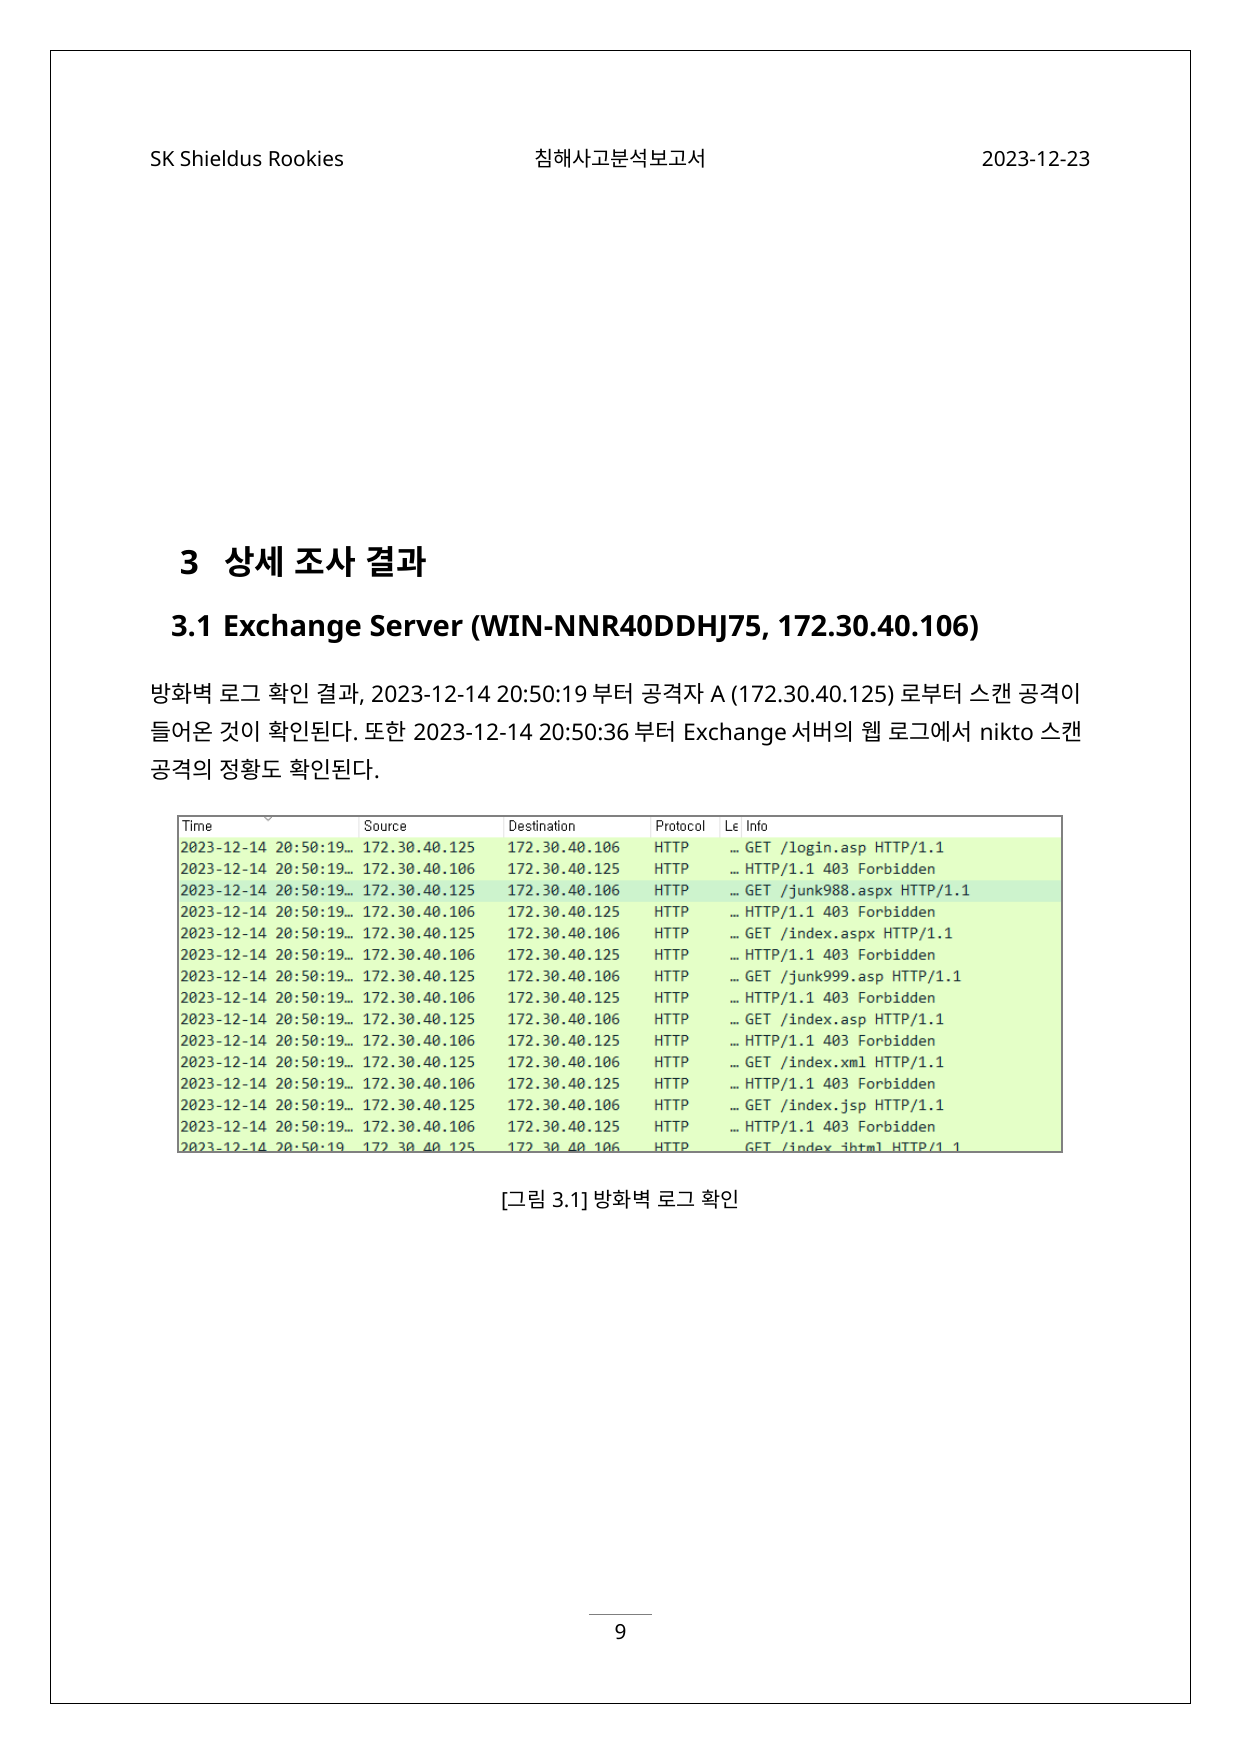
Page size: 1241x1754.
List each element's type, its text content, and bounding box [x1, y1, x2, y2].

subtitle 상세 조사 결과 [179, 536, 1090, 584]
text 방화벽 로그 확인 결과, 2023-12-14 20:50:19부터 공격자 A (172.30.40.125) 로부터 스캔 공격이 들어온 것이 확인된다. 또한 2023-12-14 20:50:36부터 Exchange서버의 웹 로그에서 nikto 스캔 공격의 정황도 확인된다. [150, 675, 1090, 785]
picture [179, 817, 1061, 1151]
subtitle Exchange Server (WIN-NNR40DDHJ75, 172.30.40.106) [171, 605, 1069, 644]
